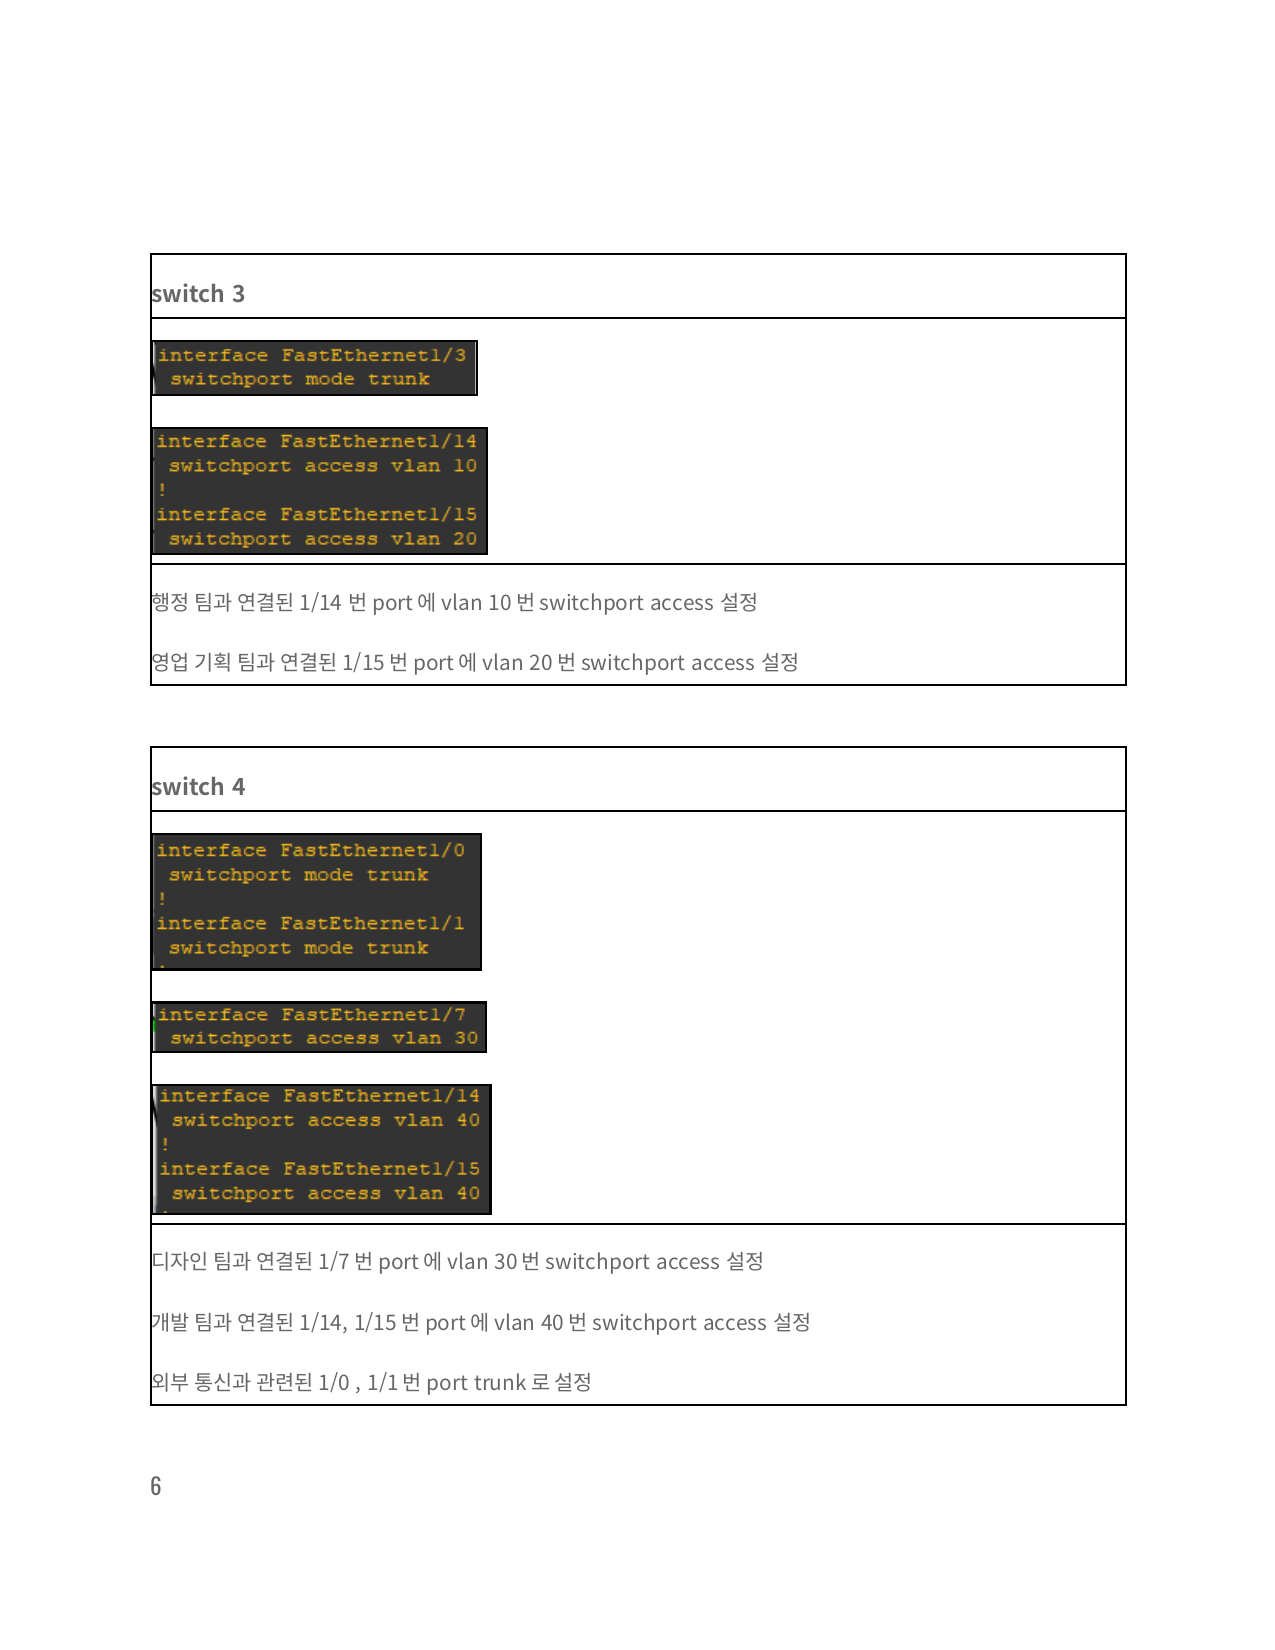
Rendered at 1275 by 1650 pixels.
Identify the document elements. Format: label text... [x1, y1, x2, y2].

picture [153, 1086, 489, 1213]
table_header switch 4 [152, 748, 1125, 810]
table_header switch 3 [152, 255, 1125, 317]
table_cell 행정 팀과 연결된 1/14 번 port에 vlan 10번 switchport access 설정 영업 기획 팀과 연결된 1/15번 port에 vlan 20번 switchport access 설정 [152, 565, 1125, 684]
picture [153, 342, 476, 394]
table_cell [152, 812, 1125, 1223]
table_cell 디자인 팀과 연결된 1/7번 port에 vlan 30번 switchport access 설정 개발 팀과 연결된 1/14, 1/15번 port에 vlan 40번 switchport access 설정 외부 통신과 관련된 1/0 , 1/1번 port trunk로 설정 [152, 1225, 1125, 1404]
picture [153, 429, 486, 553]
table_cell [152, 319, 1125, 563]
picture [153, 1004, 485, 1051]
picture [153, 835, 480, 968]
